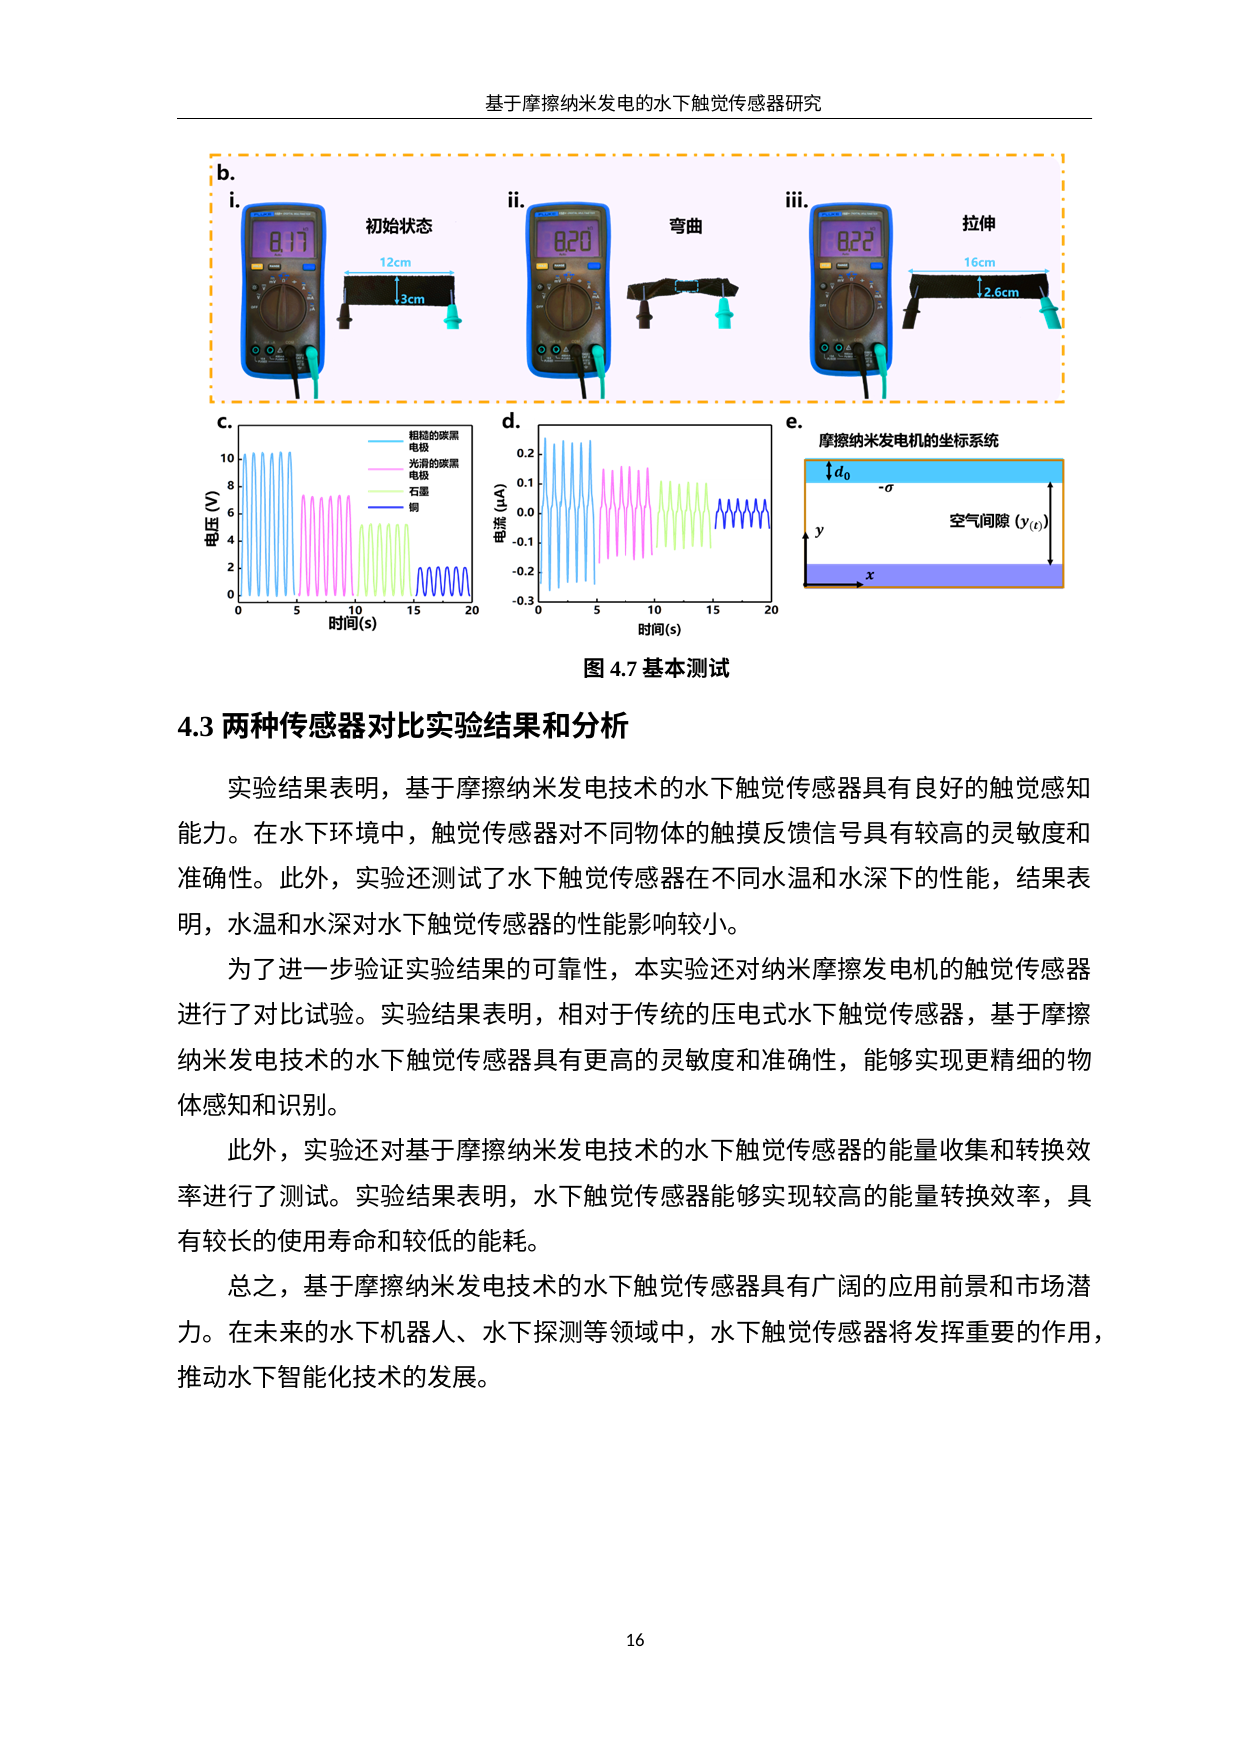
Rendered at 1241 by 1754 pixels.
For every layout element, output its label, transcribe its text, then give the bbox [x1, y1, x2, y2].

text 实验结果表明，基于摩擦纳米发电技术的水下触觉传感器具有良好的触觉感知能力。在水下环境中，触觉传感器对不同物体的触摸反馈信号具有较高的灵敏度和准确性。此外，实验还测试了水下触觉传感器在不同水温和水深下的性能，结果表明，水温和水深对水下触觉传感器的性能影响较小。 [177, 768, 1092, 941]
text 为了进一步验证实验结果的可靠性，本实验还对纳米摩擦发电机的触觉传感器进行了对比试验。实验结果表明，相对于传统的压电式水下触觉传感器，基于摩擦纳米发电技术的水下触觉传感器具有更高的灵敏度和准确性，能够实现更精细的物体感知和识别。 [177, 949, 1092, 1122]
text 总之，基于摩擦纳米发电技术的水下触觉传感器具有广阔的应用前景和市场潜力。在未来的水下机器人、水下探测等领域中，水下触觉传感器将发挥重要的作用，推动水下智能化技术的发展。 [177, 1267, 1092, 1394]
subtitle 4.3 两种传感器对比实验结果和分析 [177, 703, 1092, 745]
picture [177, 147, 1075, 645]
text 此外，实验还对基于摩擦纳米发电技术的水下触觉传感器的能量收集和转换效率进行了测试。实验结果表明，水下触觉传感器能够实现较高的能量转换效率，具有较长的使用寿命和较低的能耗。 [177, 1131, 1092, 1258]
text 图4.7 基本测试 [221, 651, 1092, 683]
